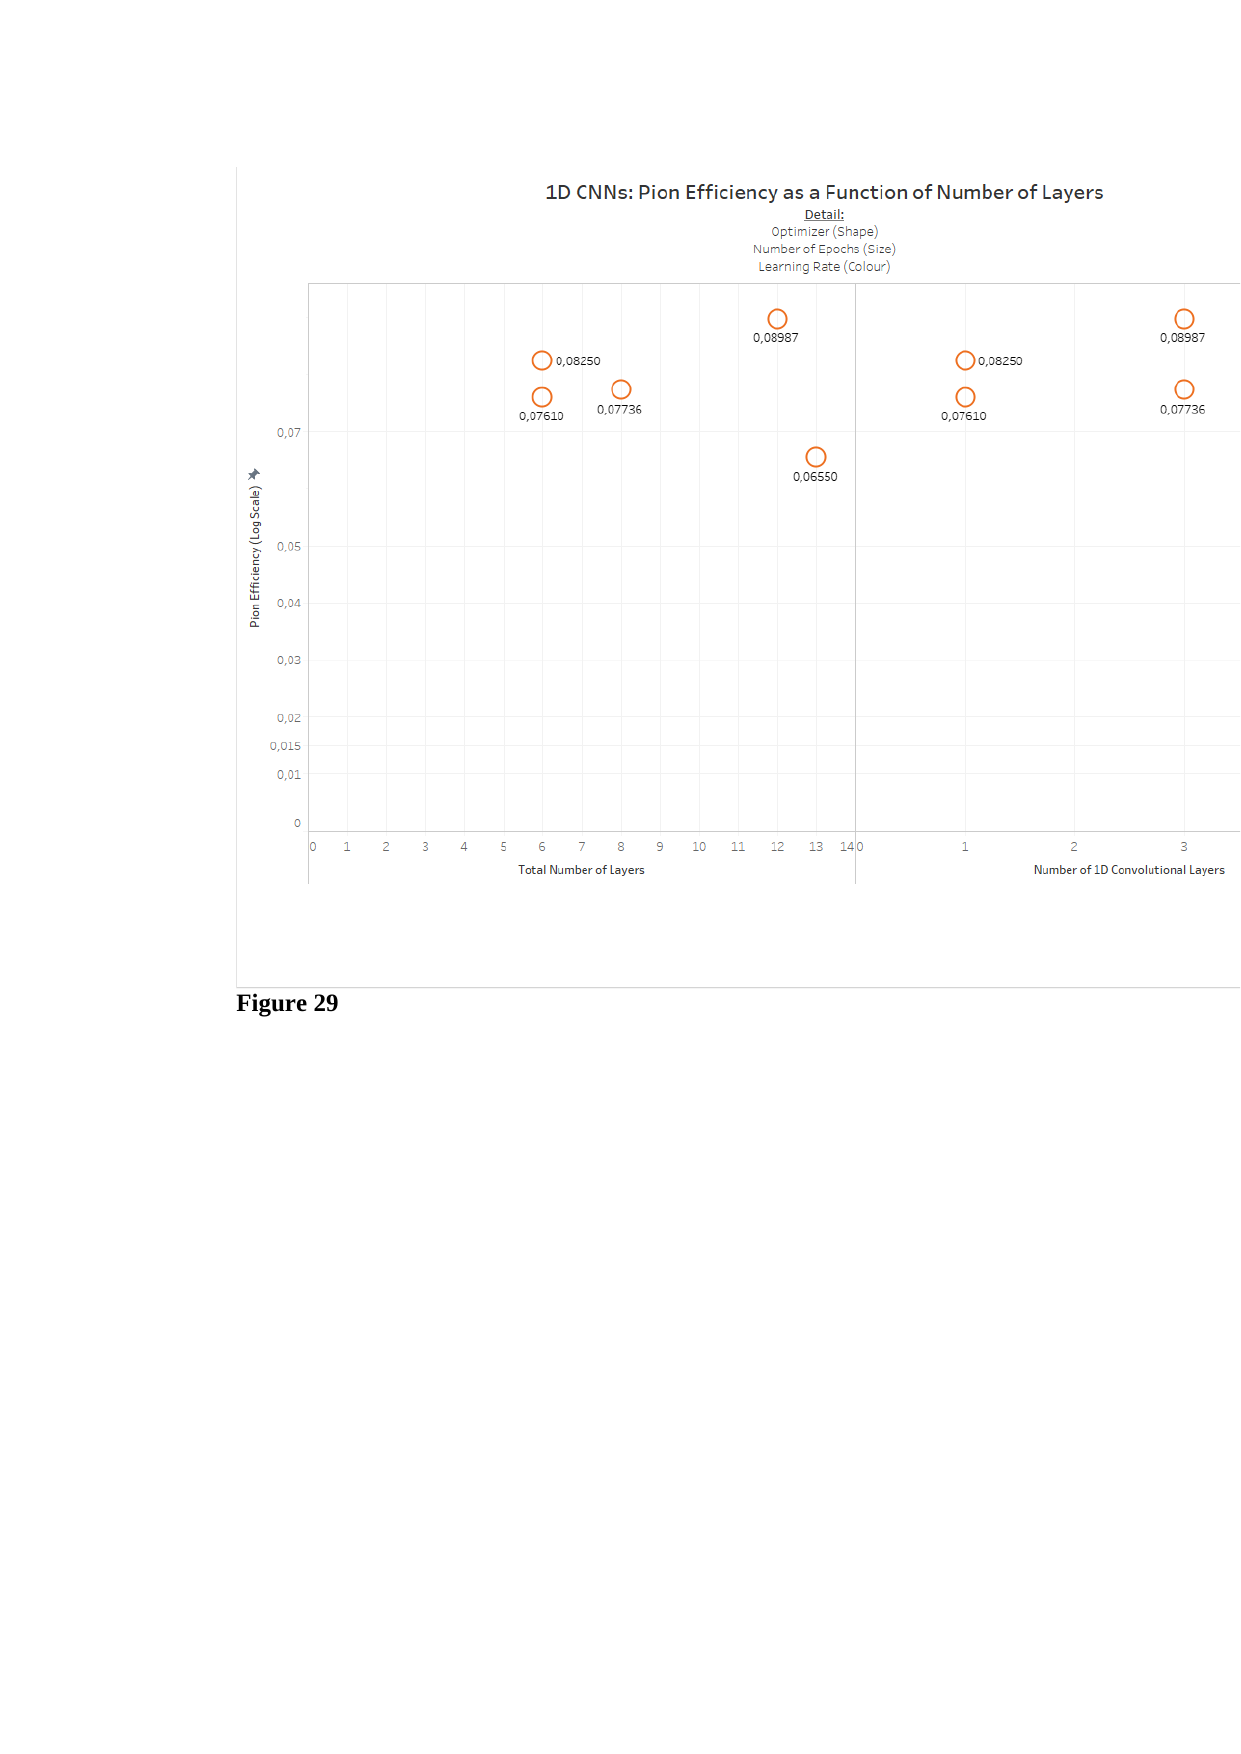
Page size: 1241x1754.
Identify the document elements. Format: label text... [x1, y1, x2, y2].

picture [236, 167, 1241, 989]
